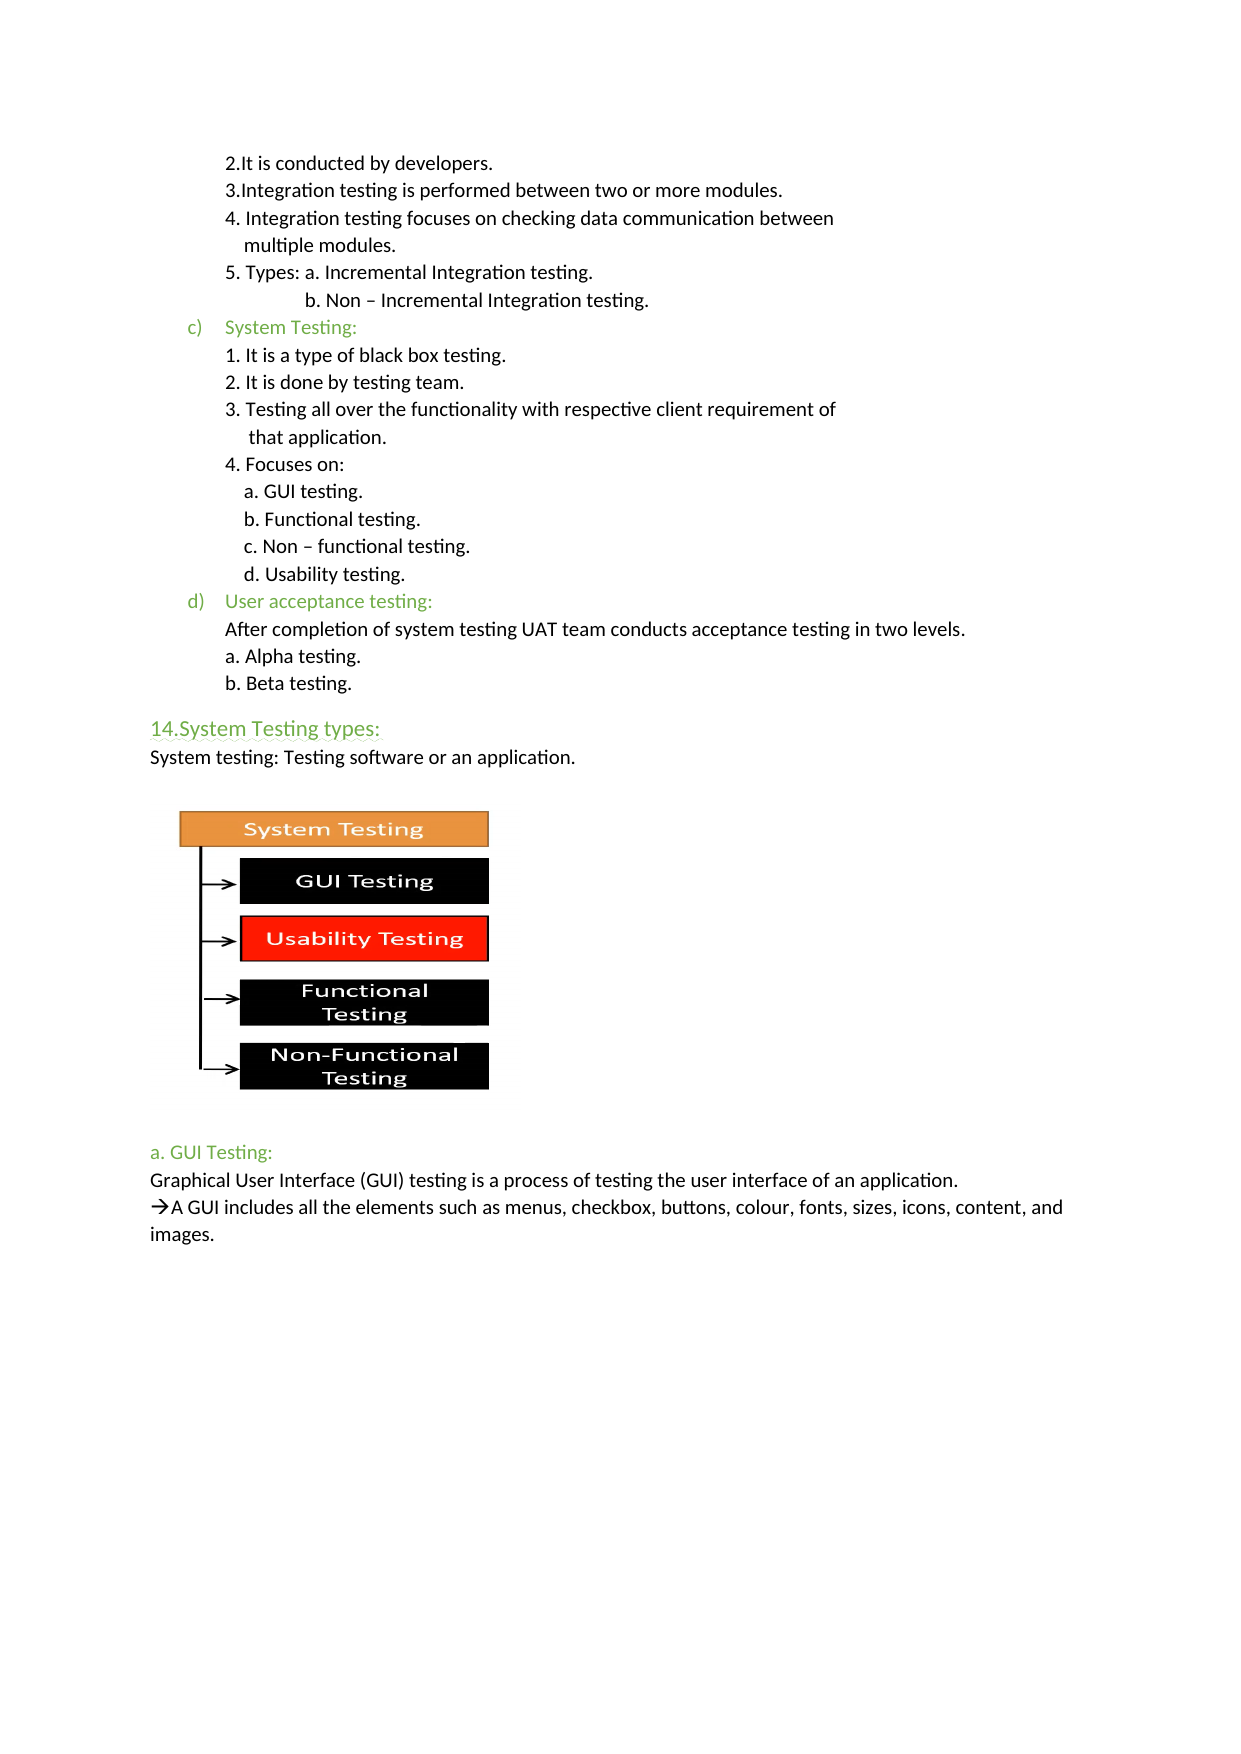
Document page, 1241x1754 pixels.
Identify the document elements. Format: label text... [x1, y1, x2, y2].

picture [150, 799, 522, 1110]
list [187, 150, 1090, 312]
list System Testing: 1. It is a type of black box testing. 2. It is done by testing team. 3. Testing all over the functionality with respective client requirement of that application. 4. Focuses on: a. GUI testing. b. Functional testing. c. Non – functional testing. d. Usability testing. [187, 314, 1090, 586]
list User acceptance testing: After completion of system testing UAT team conducts acceptance testing in two levels. a. Alpha testing. b. Beta testing. [187, 588, 1090, 696]
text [150, 714, 1090, 1274]
